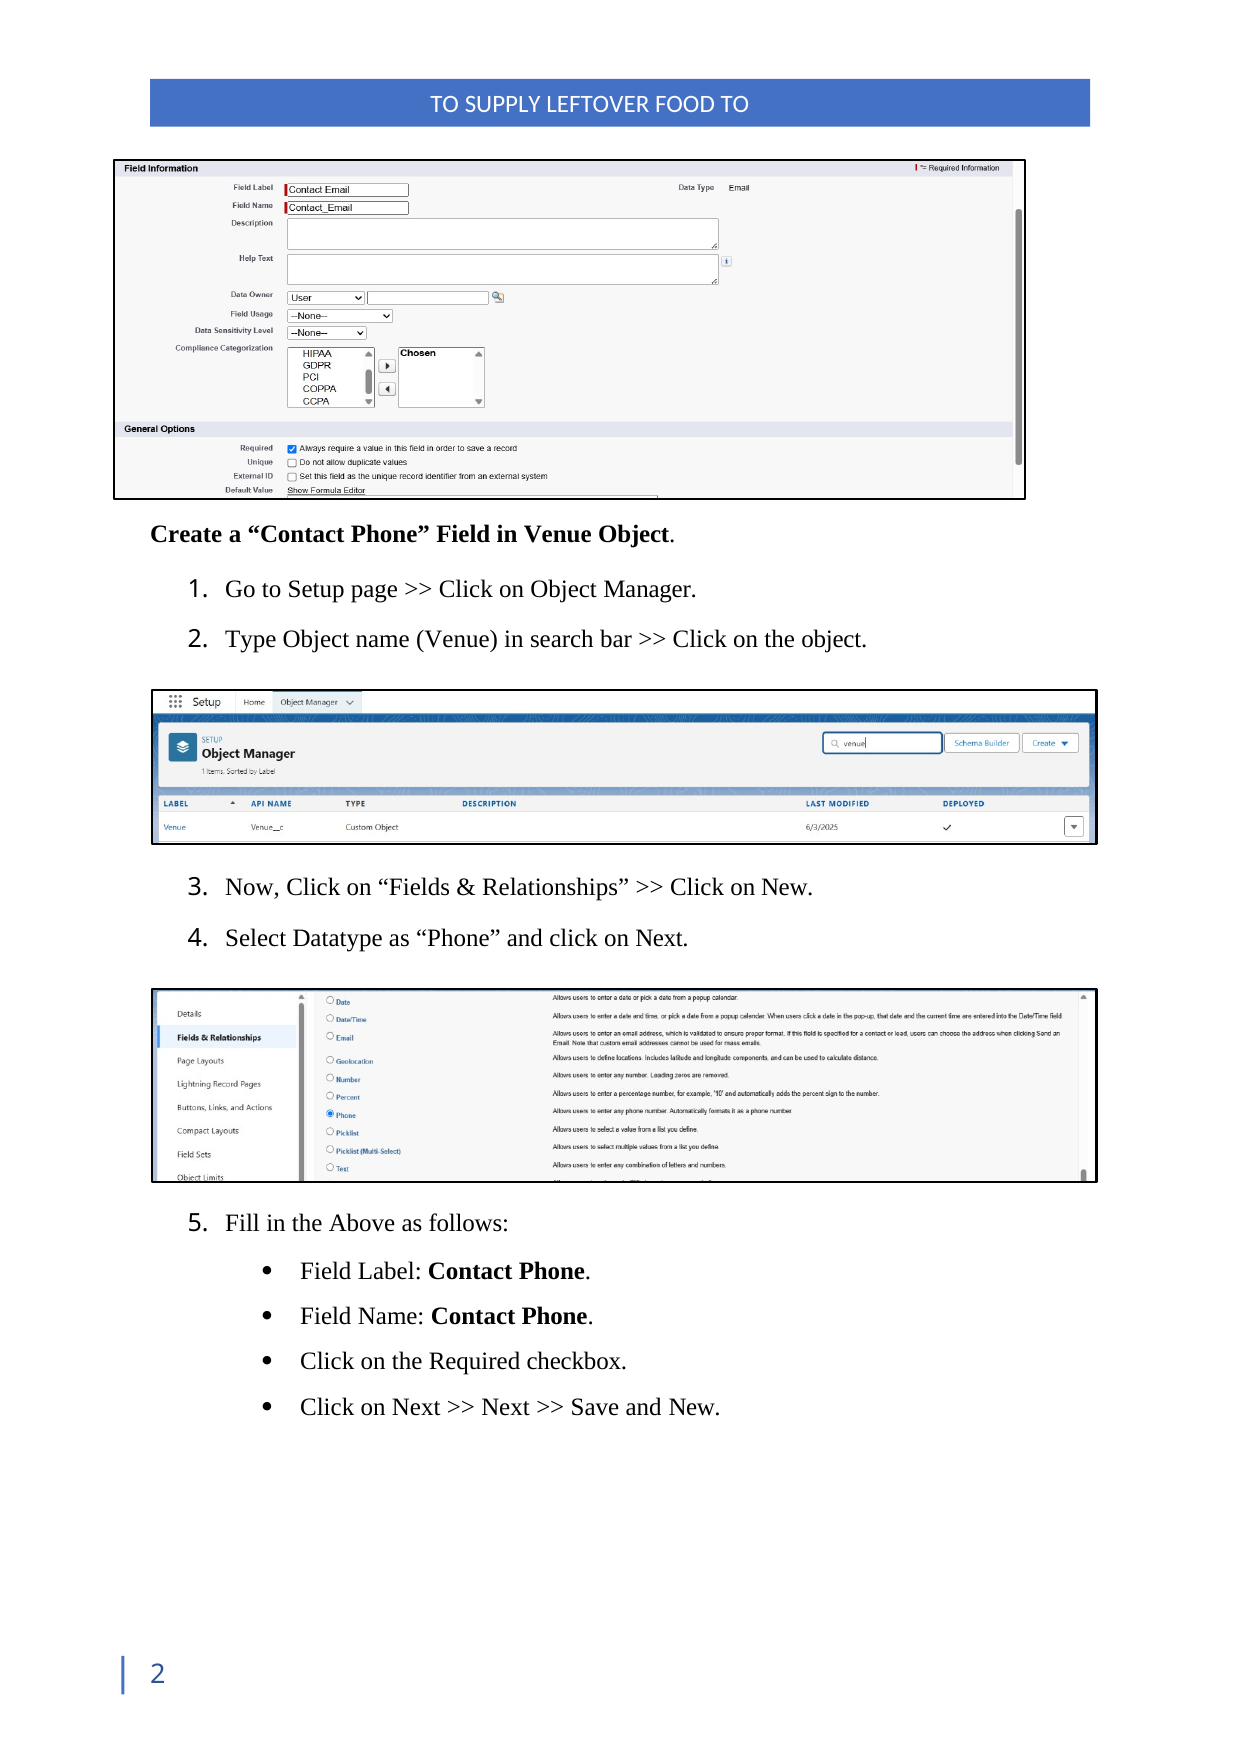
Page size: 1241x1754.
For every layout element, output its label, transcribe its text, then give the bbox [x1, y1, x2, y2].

list Click on Next >> Next >> Save and New. [263, 1392, 1107, 1421]
list Click on the Required checkbox. [263, 1346, 1107, 1375]
list Field Label: Contact Phone. [263, 1256, 1107, 1284]
subtitle Create a “Contact Phone” Field in Venue Object. [150, 519, 1107, 548]
list Select Datatype as “Phone” and click on Next. [187, 920, 1107, 954]
list Go to Setup page >> Click on Object Manager. [187, 571, 1107, 605]
picture [153, 990, 1095, 1181]
picture [153, 691, 1095, 843]
picture [115, 161, 1024, 498]
list Type Object name (Venue) in search bar >> Click on the object. [187, 621, 1107, 655]
list Field Name: Contact Phone. [263, 1301, 1107, 1329]
